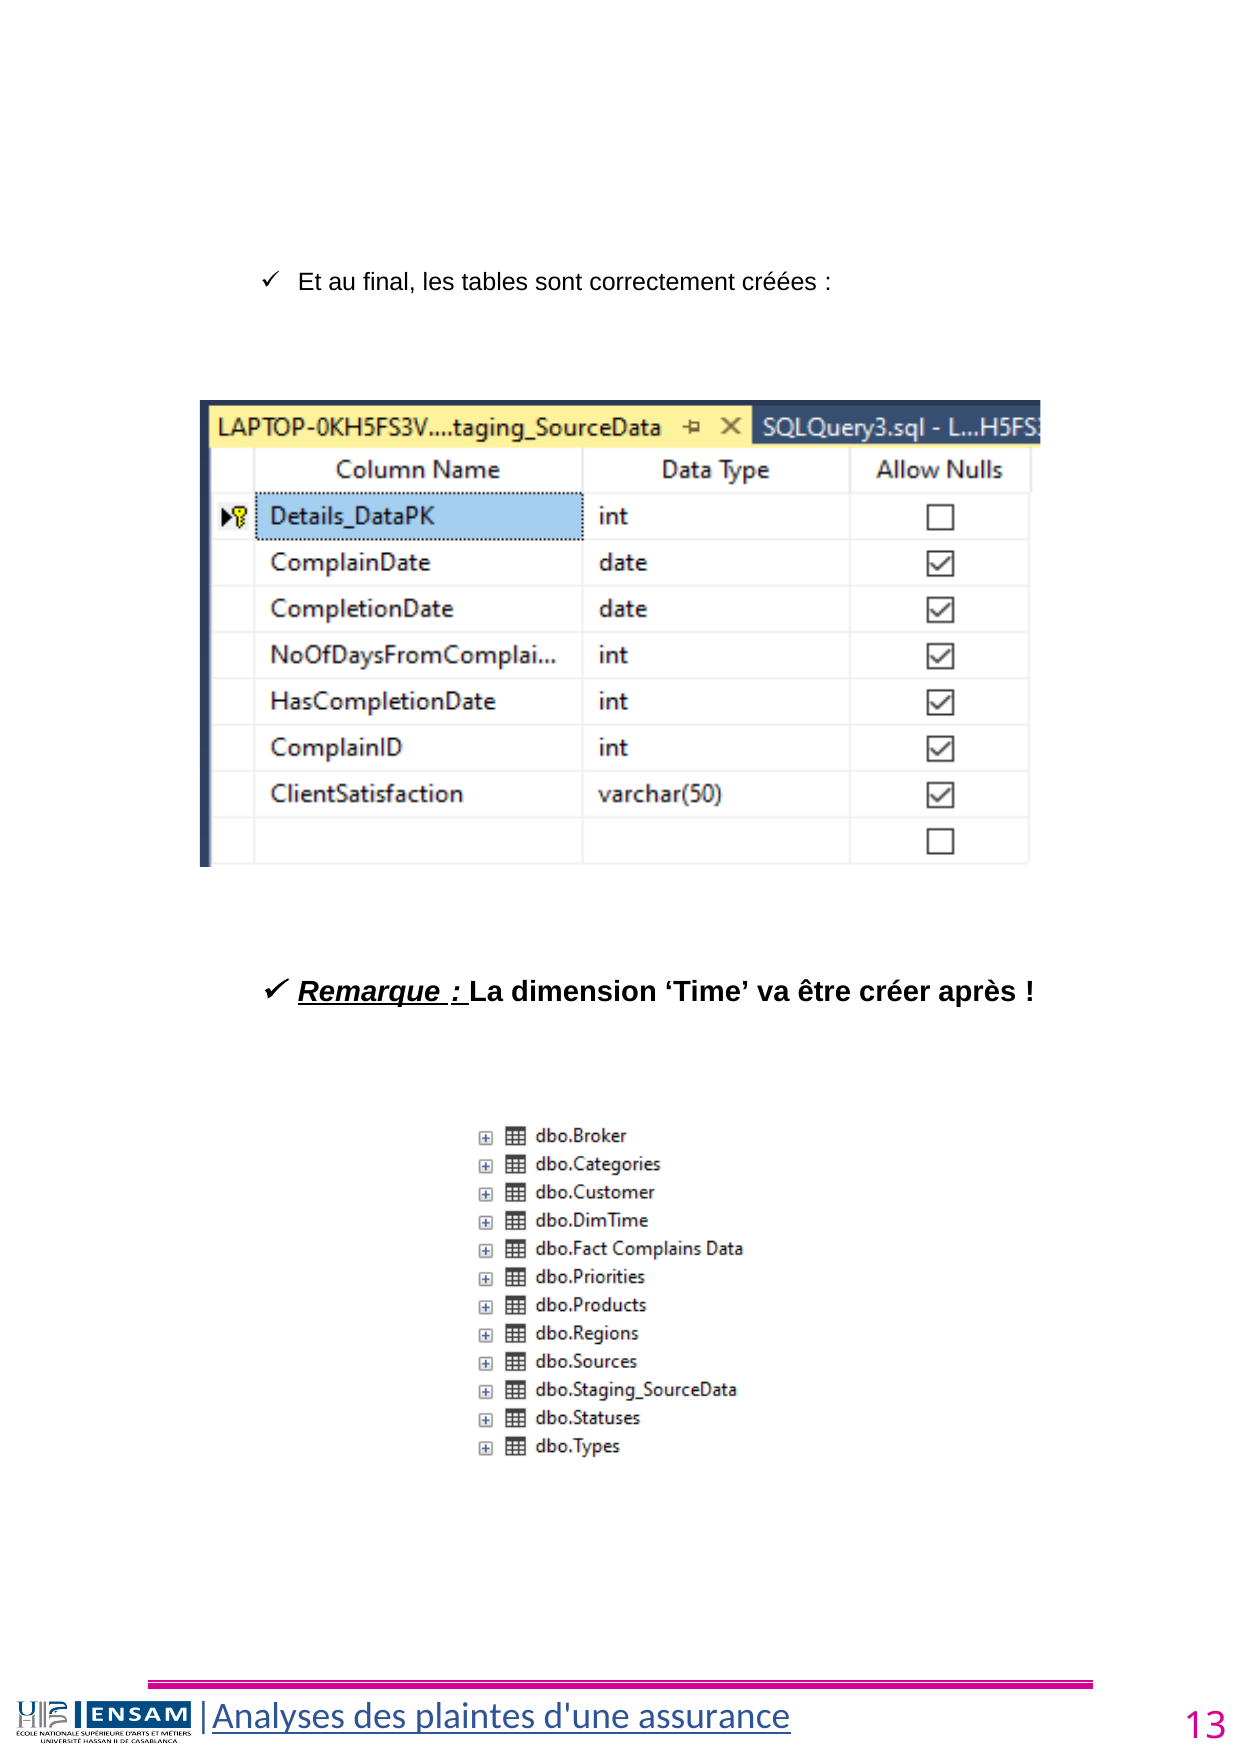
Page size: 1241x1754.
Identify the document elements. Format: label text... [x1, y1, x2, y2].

picture [465, 1123, 772, 1459]
list Remarque : La dimension ‘Time’ va être créer après ! [260, 974, 1093, 1008]
picture [10, 1701, 197, 1745]
picture [199, 400, 1041, 867]
list Et au final, les tables sont correctement créées : [260, 267, 1093, 296]
